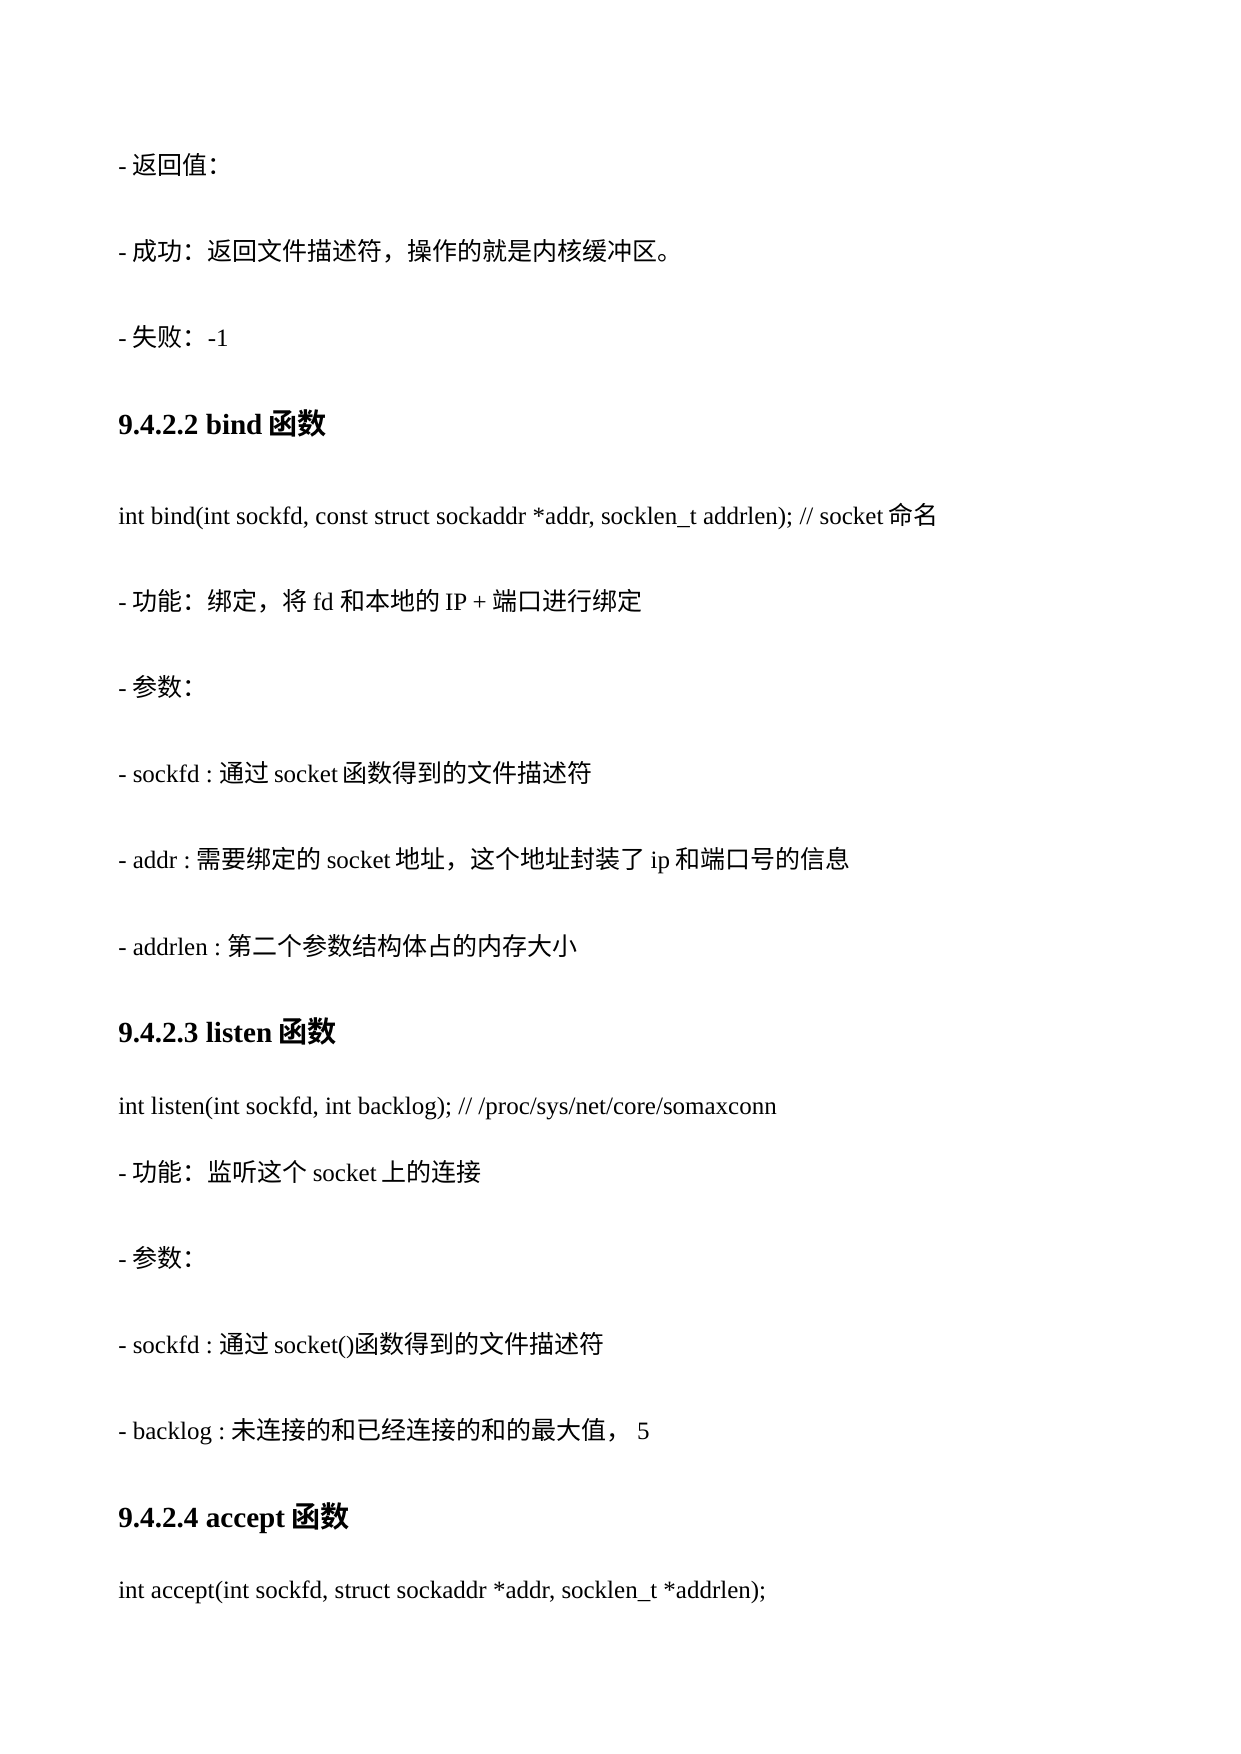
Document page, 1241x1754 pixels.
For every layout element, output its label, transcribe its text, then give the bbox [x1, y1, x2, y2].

text - 参数： [118, 1223, 1122, 1291]
text - backlog : 未连接的和已经连接的和的最大值， 5 [118, 1395, 1122, 1463]
subtitle 9.4.2.2 bind函数 [118, 388, 1122, 456]
text - 失败：-1 [118, 302, 1122, 370]
text - 功能：绑定，将fd 和本地的IP + 端口进行绑定 [118, 566, 1122, 634]
text - sockfd : 通过socket()函数得到的文件描述符 [118, 1309, 1122, 1377]
text - 返回值： [118, 130, 1122, 198]
text int listen(int sockfd, int backlog); // /proc/sys/net/core/somaxconn [118, 1088, 1122, 1122]
text - sockfd : 通过socket函数得到的文件描述符 [118, 738, 1122, 806]
text int accept(int sockfd, struct sockaddr *addr, socklen_t *addrlen); [118, 1573, 1122, 1607]
text - 成功：返回文件描述符，操作的就是内核缓冲区。 [118, 216, 1122, 284]
subtitle 9.4.2.4 accept函数 [118, 1481, 1122, 1549]
text - 功能：监听这个socket上的连接 [118, 1137, 1122, 1204]
text int bind(int sockfd, const struct sockaddr *addr, socklen_t addrlen); // socket命名 [118, 480, 1122, 548]
subtitle 9.4.2.3 listen函数 [118, 996, 1122, 1064]
text - addr : 需要绑定的socket地址，这个地址封装了ip和端口号的信息 [118, 824, 1122, 892]
text - 参数： [118, 652, 1122, 720]
text - addrlen : 第二个参数结构体占的内存大小 [118, 910, 1122, 978]
